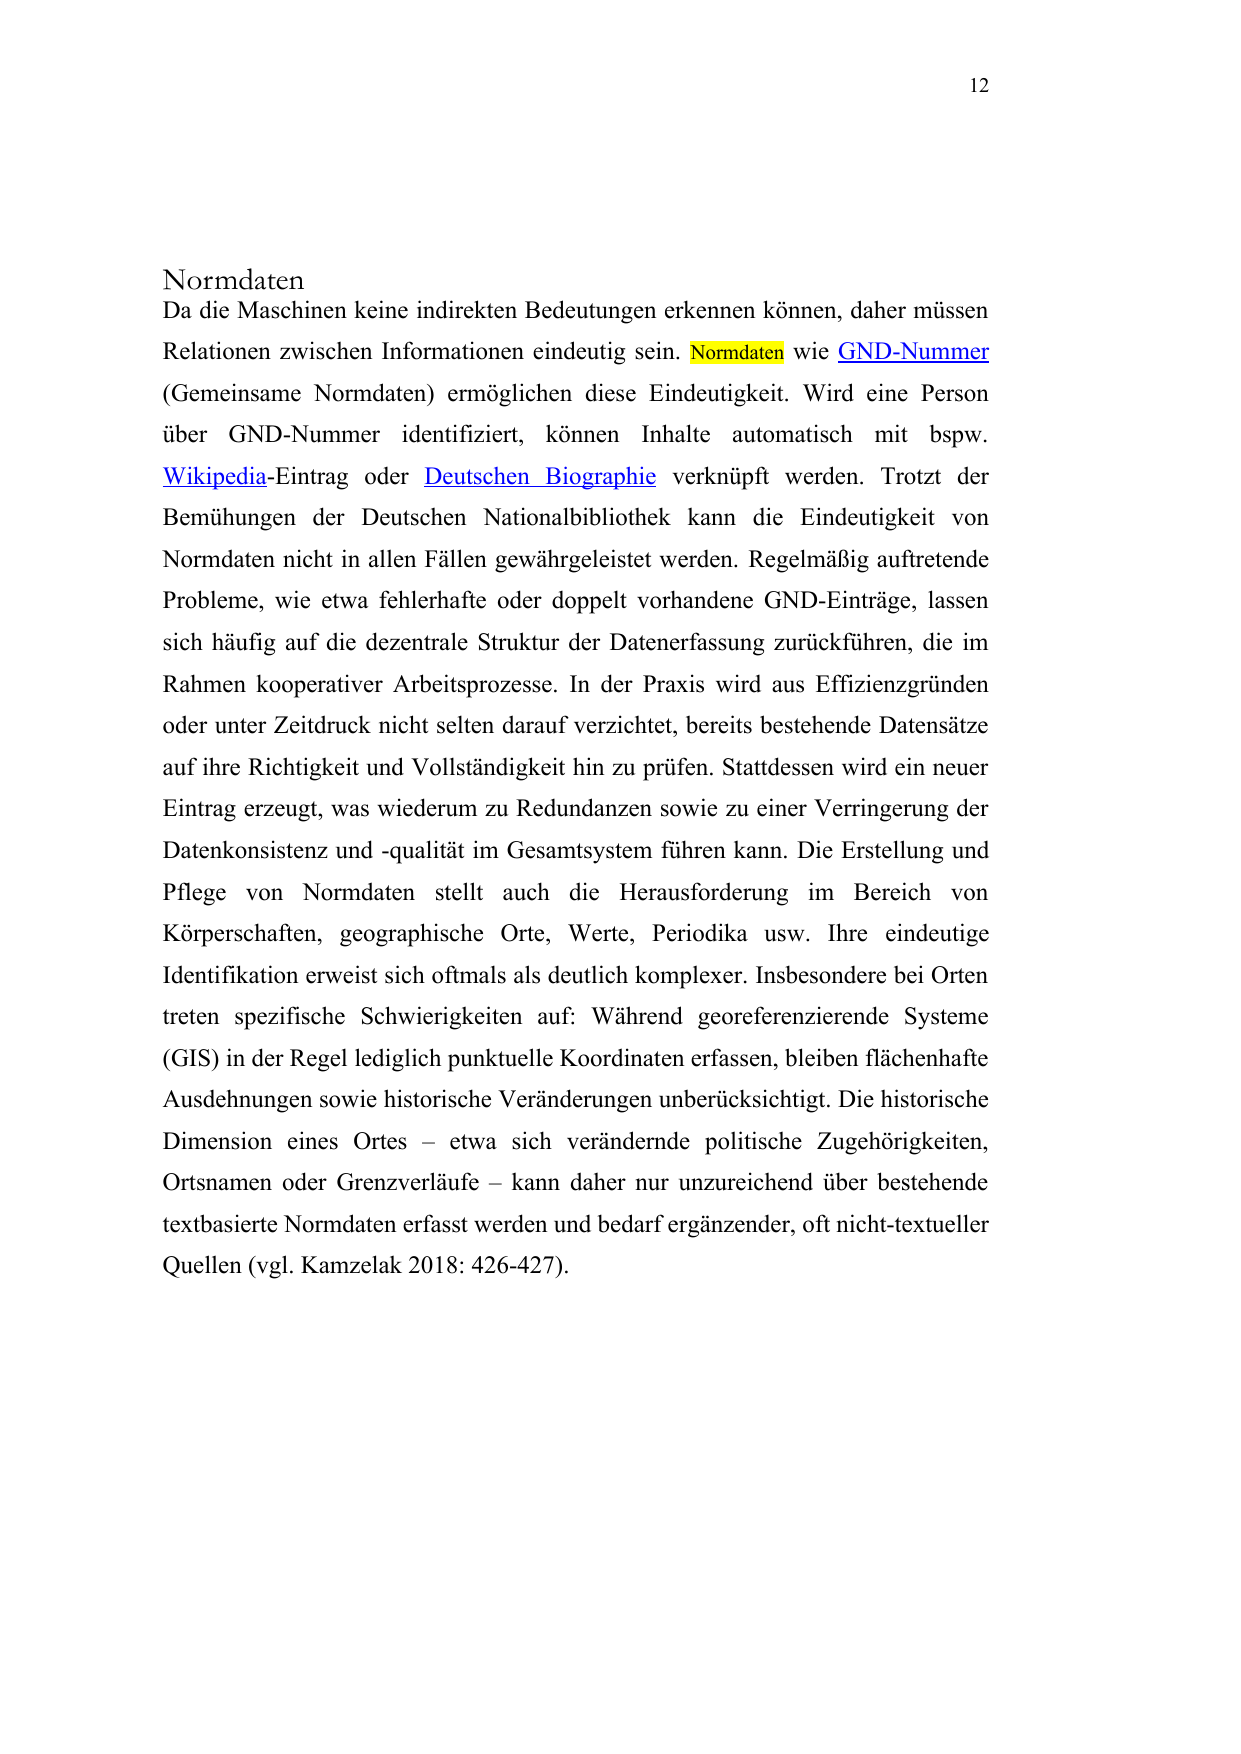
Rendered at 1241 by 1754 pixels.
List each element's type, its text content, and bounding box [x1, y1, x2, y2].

text Da die Maschinen keine indirekten Bedeutungen erkennen können, daher müssen Relationen zwischen Informationen eindeutig sein. Normdaten wie GND-Nummer (Gemeinsame Normdaten) ermöglichen diese Eindeutigkeit. Wird eine Person über GND-Nummer identifiziert, können Inhalte automatisch mit bspw. Wikipedia-Eintrag oder Deutschen Biographie verknüpft werden. Trotzt der Bemühungen der Deutschen Nationalbibliothek kann die Eindeutigkeit von Normdaten nicht in allen Fällen gewährgeleistet werden. Regelmäßig auftretende Probleme, wie etwa fehlerhafte oder doppelt vorhandene GND-Einträge, lassen sich häufig auf die dezentrale Struktur der Datenerfassung zurückführen, die im Rahmen kooperativer Arbeitsprozesse. In der Praxis wird aus Effizienzgründen oder unter Zeitdruck nicht selten darauf verzichtet, bereits bestehende Datensätze auf ihre Richtigkeit und Vollständigkeit hin zu prüfen. Stattdessen wird ein neuer Eintrag erzeugt, was wiederum zu Redundanzen sowie zu einer Verringerung der Datenkonsistenz und -qualität im Gesamtsystem führen kann. Die Erstellung und Pflege von Normdaten stellt auch die Herausforderung im Bereich von Körperschaften, geographische Orte, Werte, Periodika usw. Ihre eindeutige Identifikation erweist sich oftmals als deutlich komplexer. Insbesondere bei Orten treten spezifische Schwierigkeiten auf: Während georeferenzierende Systeme (GIS) in der Regel lediglich punktuelle Koordinaten erfassen, bleiben flächenhafte Ausdehnungen sowie historische Veränderungen unberücksichtigt. Die historische Dimension eines Ortes – etwa sich verändernde politische Zugehörigkeiten, Ortsnamen oder Grenzverläufe – kann daher nur unzureichend über bestehende textbasierte Normdaten erfasst werden und bedarf ergänzender, oft nicht-textueller Quellen (vgl. Kamzelak 2018: 426-427). [162, 296, 989, 1279]
subtitle Normdaten [162, 262, 989, 296]
